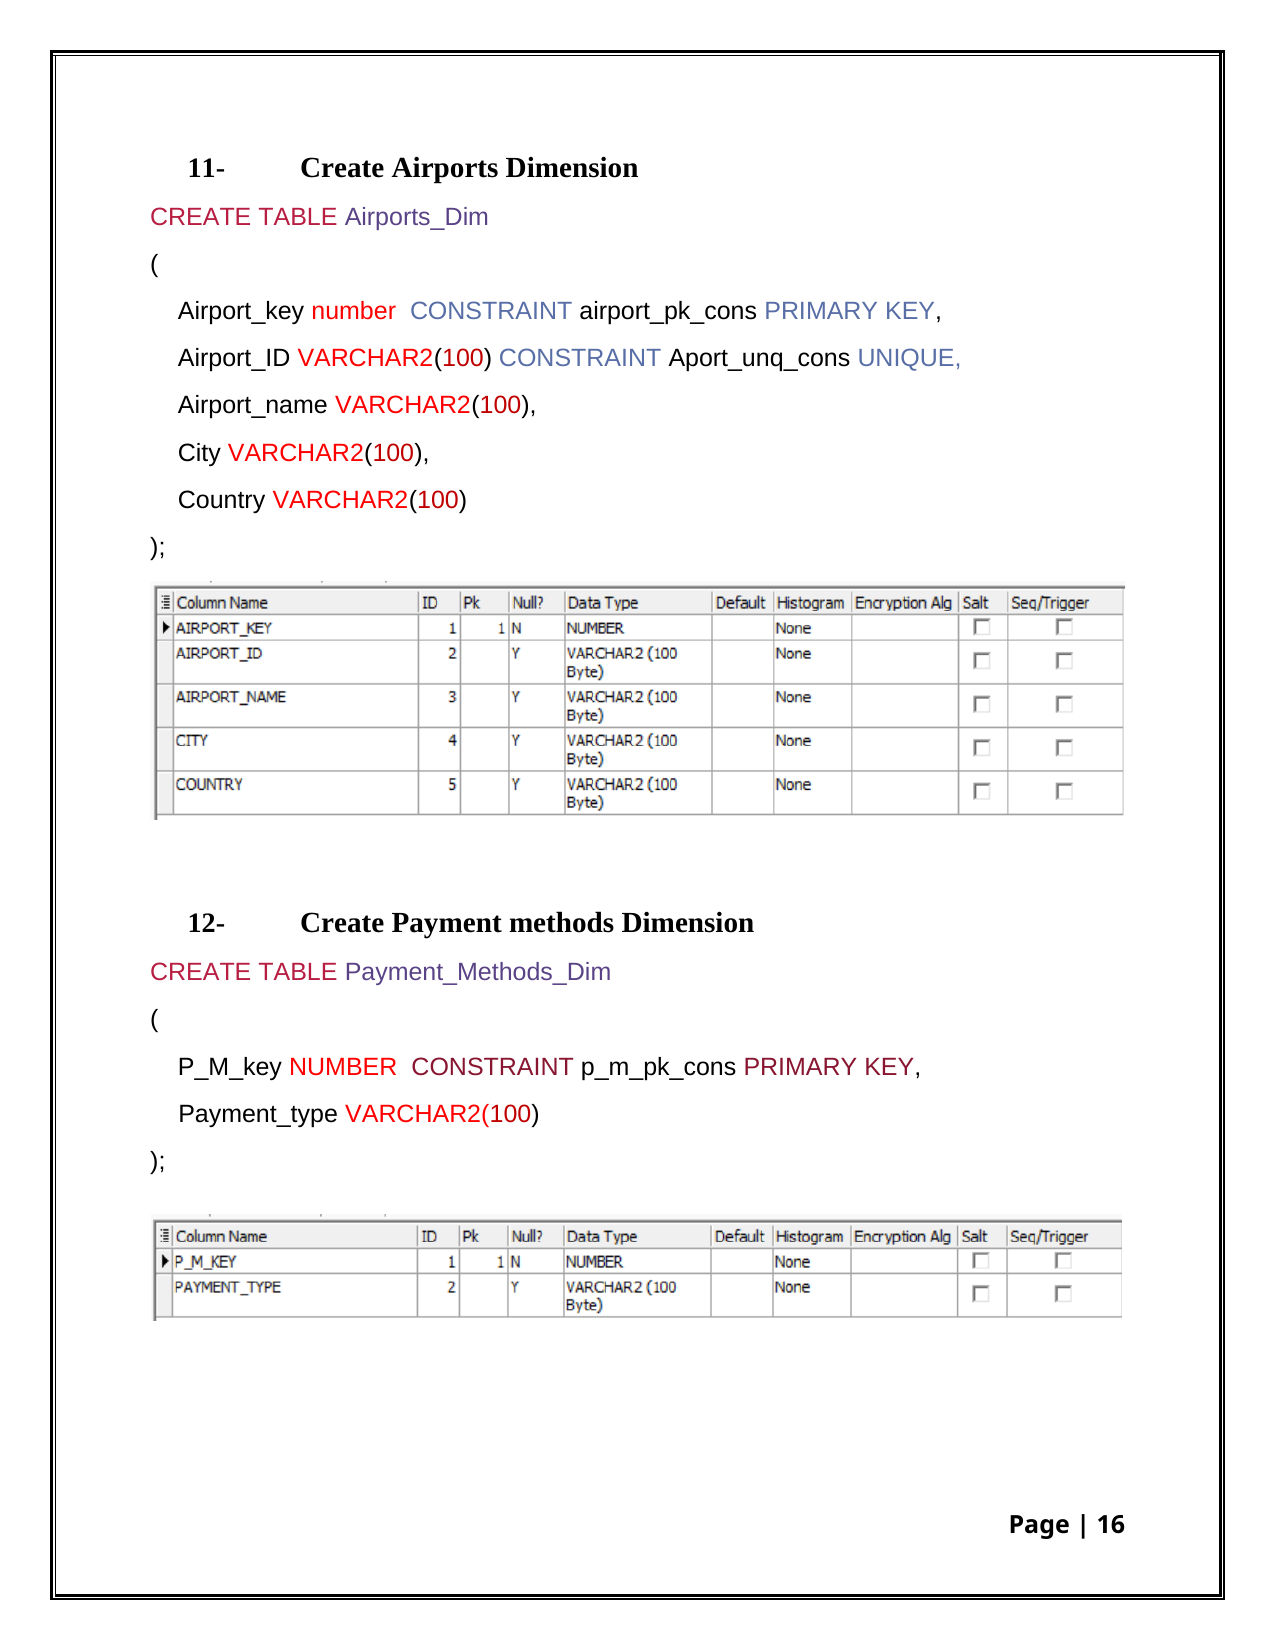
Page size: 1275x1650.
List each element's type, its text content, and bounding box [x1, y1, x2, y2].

text CREATE TABLE Airports_Dim [150, 202, 1125, 231]
picture [150, 581, 1125, 820]
text P_M_key NUMBER CONSTRAINT p_m_pk_cons PRIMARY KEY, [150, 1051, 1125, 1080]
text Airport_name VARCHAR2(100), [150, 391, 1125, 419]
text Payment_type VARCHAR2(100) [178, 1098, 1125, 1127]
text Country VARCHAR2(100) [150, 485, 1125, 513]
text ( [150, 1004, 1125, 1033]
text ); [150, 1146, 1125, 1174]
text Airport_ID VARCHAR2(100) CONSTRAINT Aport_unq_cons UNIQUE, [150, 343, 1125, 372]
text Airport_key number CONSTRAINT airport_pk_cons PRIMARY KEY, [150, 296, 1125, 325]
text City VARCHAR2(100), [150, 438, 1125, 466]
text CREATE TABLE Payment_Methods_Dim [150, 957, 1125, 986]
list Create Airports Dimension [187, 150, 1125, 183]
text ( [150, 249, 1125, 278]
list Create Payment methods Dimension [187, 905, 1125, 939]
text ); [150, 532, 1125, 561]
picture [150, 1214, 1122, 1320]
